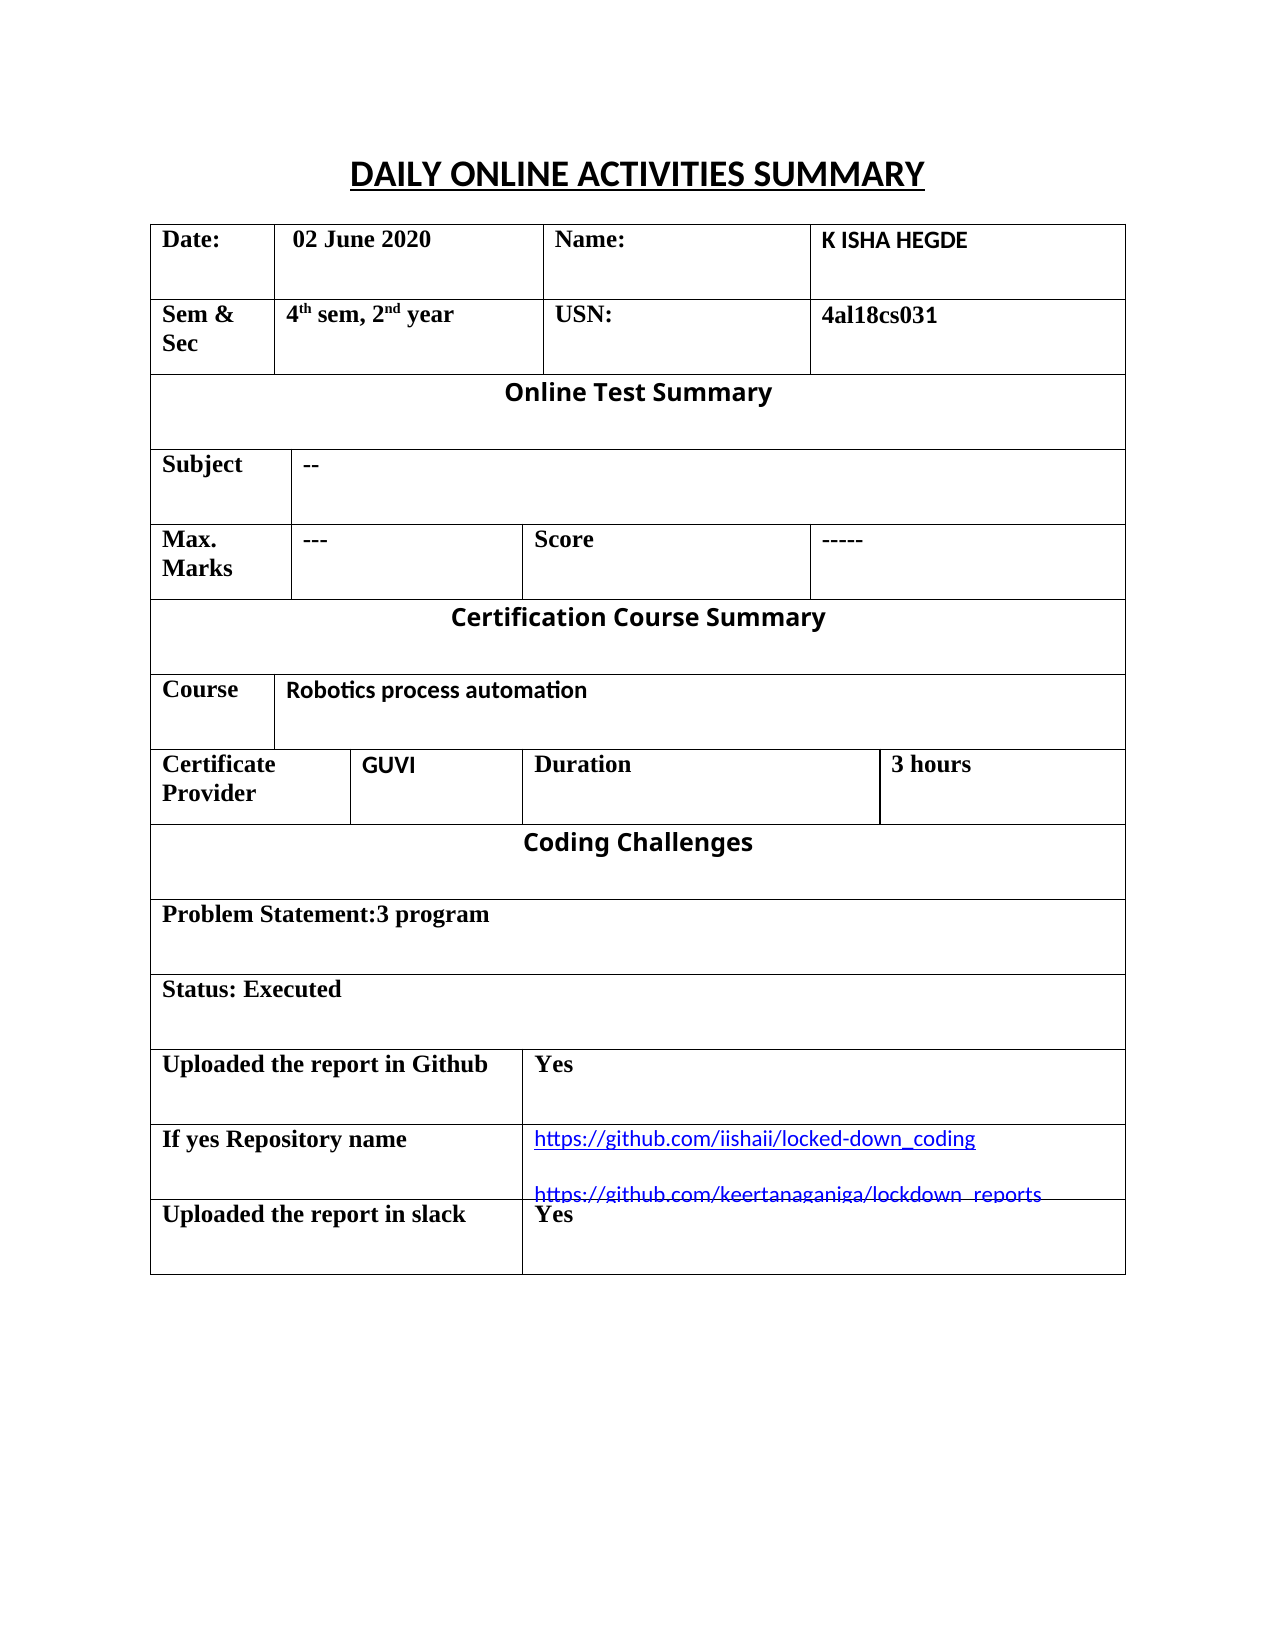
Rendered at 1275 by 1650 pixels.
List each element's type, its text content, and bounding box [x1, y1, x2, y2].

table_cell Uploaded the report in slack [151, 1200, 522, 1273]
table_cell Sem & Sec [151, 300, 274, 373]
table_cell Certification Course Summary [151, 600, 1125, 673]
table_cell ----- [811, 525, 1125, 598]
table_header 02 June 2020 [275, 225, 543, 298]
table_cell Certificate Provider [151, 750, 350, 823]
table_cell If yes Repository name [151, 1125, 522, 1198]
table_cell https://github.com/iishaii/locked-down_coding https://github.com/keertanaganiga/lockdown_reports [523, 1125, 1125, 1198]
table_cell 4al18cs031 [811, 300, 1125, 373]
table_cell Online Test Summary [151, 375, 1125, 448]
table_cell Score [523, 525, 810, 598]
table_header Name: [544, 225, 810, 298]
table_cell Robotics process automation [275, 675, 1125, 748]
table_cell Coding Challenges [151, 825, 1125, 898]
table_cell Yes [523, 1050, 1125, 1123]
table_header K ISHA HEGDE [811, 225, 1125, 298]
table_header Date: [151, 225, 274, 298]
table_cell USN: [544, 300, 810, 373]
table_cell -- [292, 450, 1125, 523]
table_cell Problem Statement:3 program [151, 900, 1125, 973]
table_cell Duration [523, 750, 879, 823]
table_cell GUVI [351, 750, 522, 823]
text DAILY ONLINE ACTIVITIES SUMMARY [150, 150, 1125, 196]
table_cell 3 hours [881, 750, 1125, 823]
table_cell 4th sem, 2nd year [275, 300, 543, 373]
table_cell Uploaded the report in Github [151, 1050, 522, 1123]
table_cell Yes [523, 1200, 1125, 1273]
table_cell Status: Executed [151, 975, 1125, 1048]
table_cell Max. Marks [151, 525, 291, 598]
table_cell Subject [151, 450, 291, 523]
table_cell Course [151, 675, 274, 748]
table_cell --- [292, 525, 522, 598]
